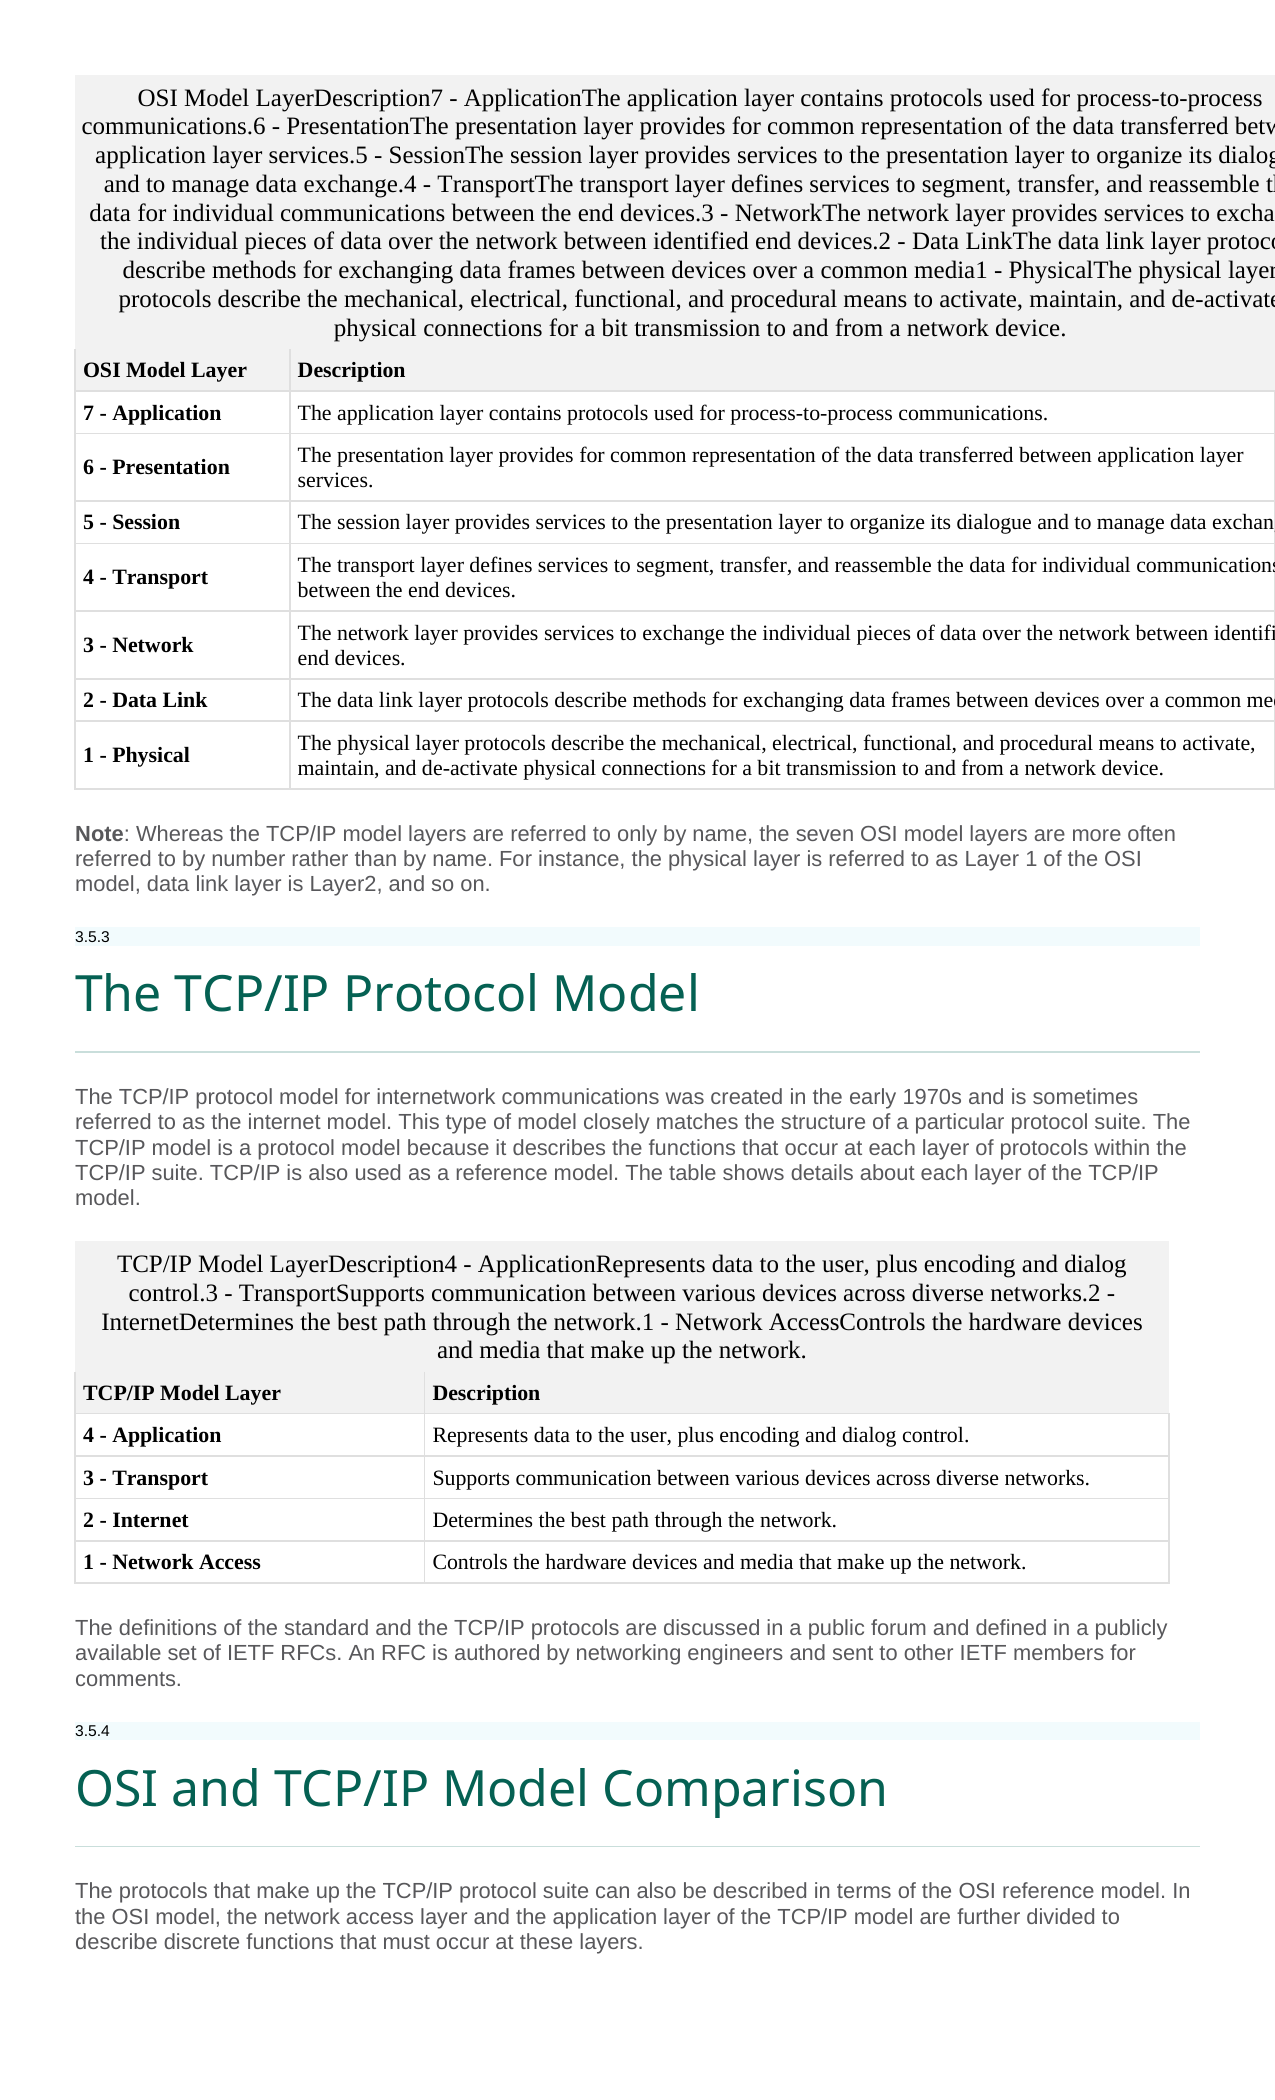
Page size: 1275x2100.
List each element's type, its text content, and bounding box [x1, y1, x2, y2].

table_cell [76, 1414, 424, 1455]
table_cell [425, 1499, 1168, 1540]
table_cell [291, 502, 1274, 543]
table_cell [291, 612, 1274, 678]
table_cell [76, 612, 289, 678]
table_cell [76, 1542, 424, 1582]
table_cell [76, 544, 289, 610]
text The protocols that make up the TCP/IP protocol suite can also be described in terms of the OSI reference model. In the OSI model, the network access layer and the application layer of the TCP/IP model are further divided to describe discrete functions that must occur at these layers. [75, 1878, 1200, 1954]
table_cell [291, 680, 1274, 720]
text The definitions of the standard and the TCP/IP protocols are discussed in a public forum and defined in a publicly available set of IETF RFCs. An RFC is authored by networking engineers and sent to other IETF members for comments. [75, 1615, 1200, 1691]
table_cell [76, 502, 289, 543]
text The TCP/IP Protocol Model [75, 958, 1200, 1051]
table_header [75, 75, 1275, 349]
text 3.5.3 [75, 927, 1200, 946]
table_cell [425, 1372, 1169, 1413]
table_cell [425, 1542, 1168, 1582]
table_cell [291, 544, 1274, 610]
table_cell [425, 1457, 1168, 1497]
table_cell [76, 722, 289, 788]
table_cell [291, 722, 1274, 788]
text 3.5.4 [75, 1722, 1200, 1740]
text The TCP/IP protocol model for internetwork communications was created in the early 1970s and is sometimes referred to as the internet model. This type of model closely matches the structure of a particular protocol suite. The TCP/IP model is a protocol model because it describes the functions that occur at each layer of protocols within the TCP/IP suite. TCP/IP is also used as a reference model. The table shows details about each layer of the TCP/IP model. [75, 1084, 1200, 1210]
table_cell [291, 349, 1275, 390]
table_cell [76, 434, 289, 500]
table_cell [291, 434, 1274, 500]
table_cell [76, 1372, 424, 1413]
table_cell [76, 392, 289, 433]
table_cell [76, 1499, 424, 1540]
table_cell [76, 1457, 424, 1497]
text Note: Whereas the TCP/IP model layers are referred to only by name, the seven OSI model layers are more often referred to by number rather than by name. For instance, the physical layer is referred to as Layer 1 of the OSI model, data link layer is Layer2, and so on. [75, 821, 1200, 896]
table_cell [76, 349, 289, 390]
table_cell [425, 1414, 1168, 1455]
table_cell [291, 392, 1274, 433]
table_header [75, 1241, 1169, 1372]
text OSI and TCP/IP Model Comparison [75, 1752, 1200, 1846]
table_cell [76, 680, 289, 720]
